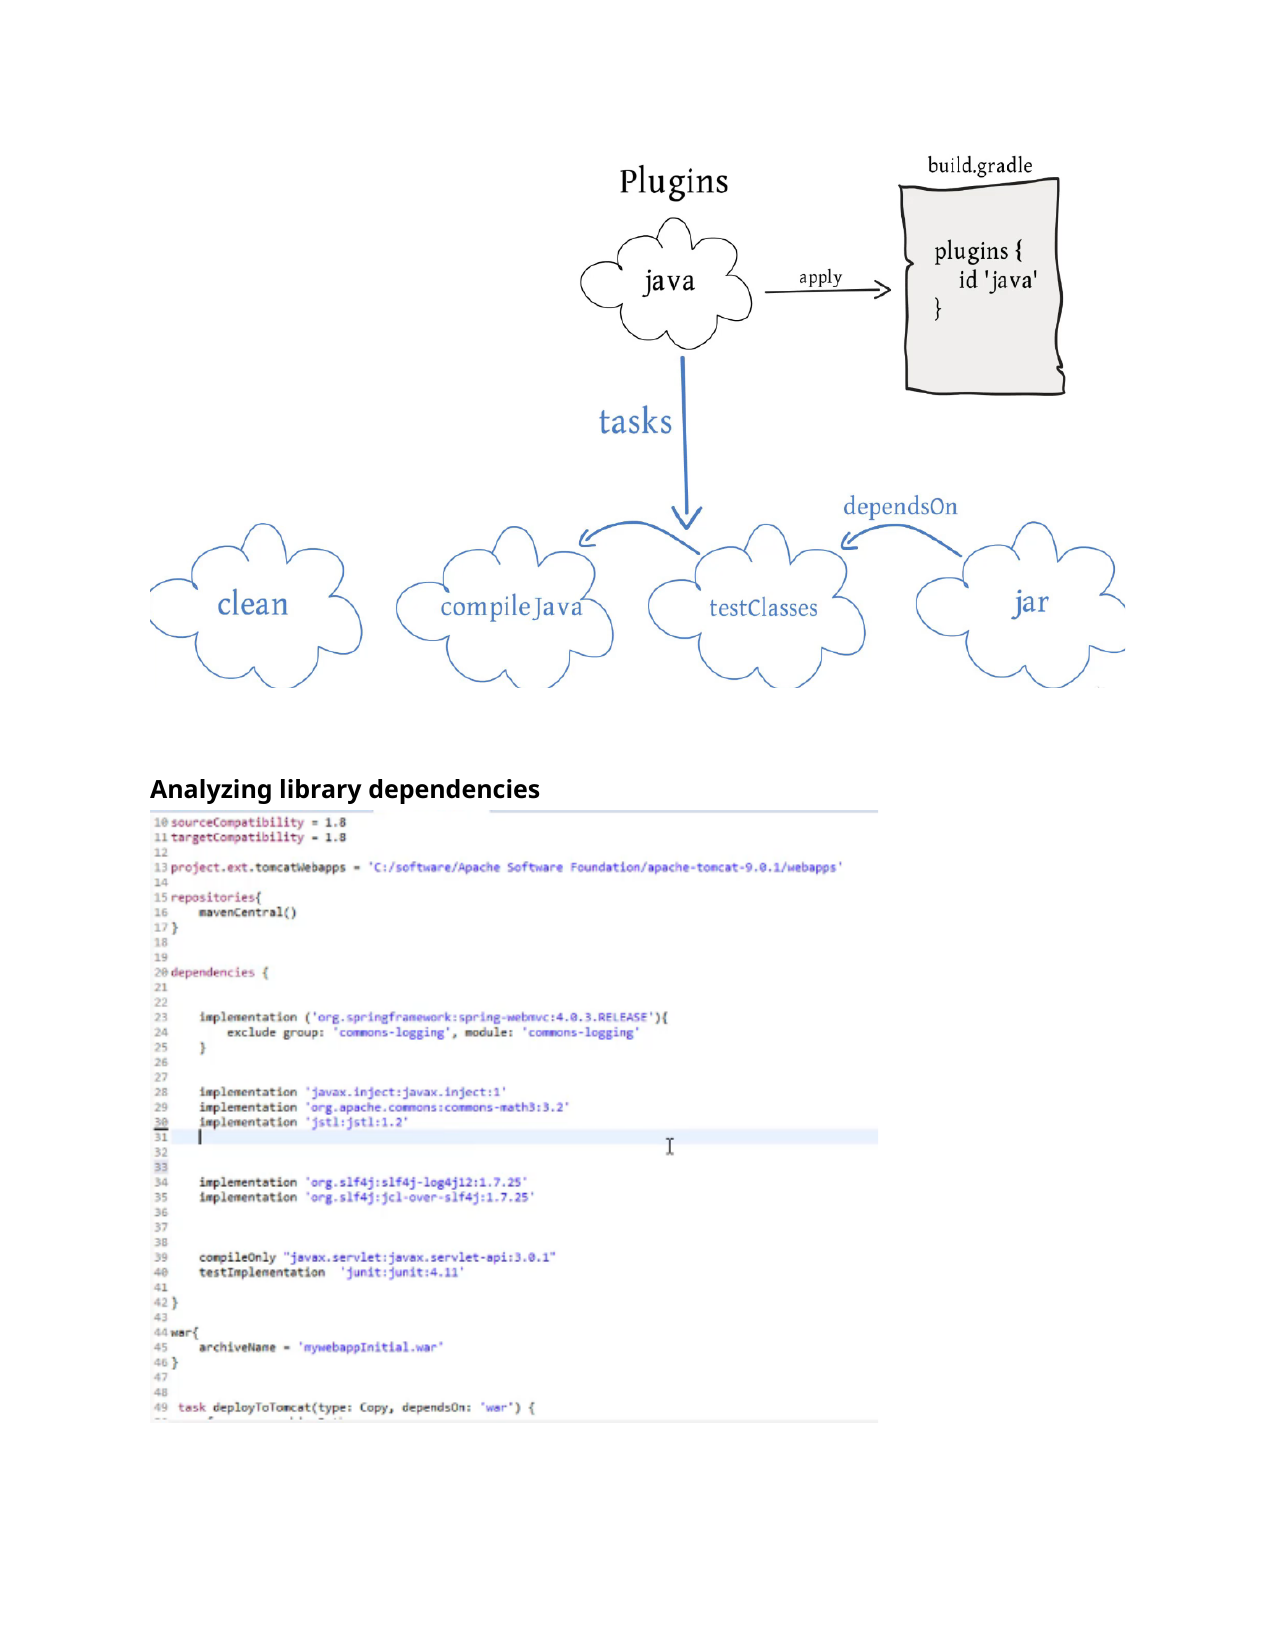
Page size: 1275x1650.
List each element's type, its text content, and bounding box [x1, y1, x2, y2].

picture [150, 150, 1125, 688]
picture [150, 810, 879, 1423]
